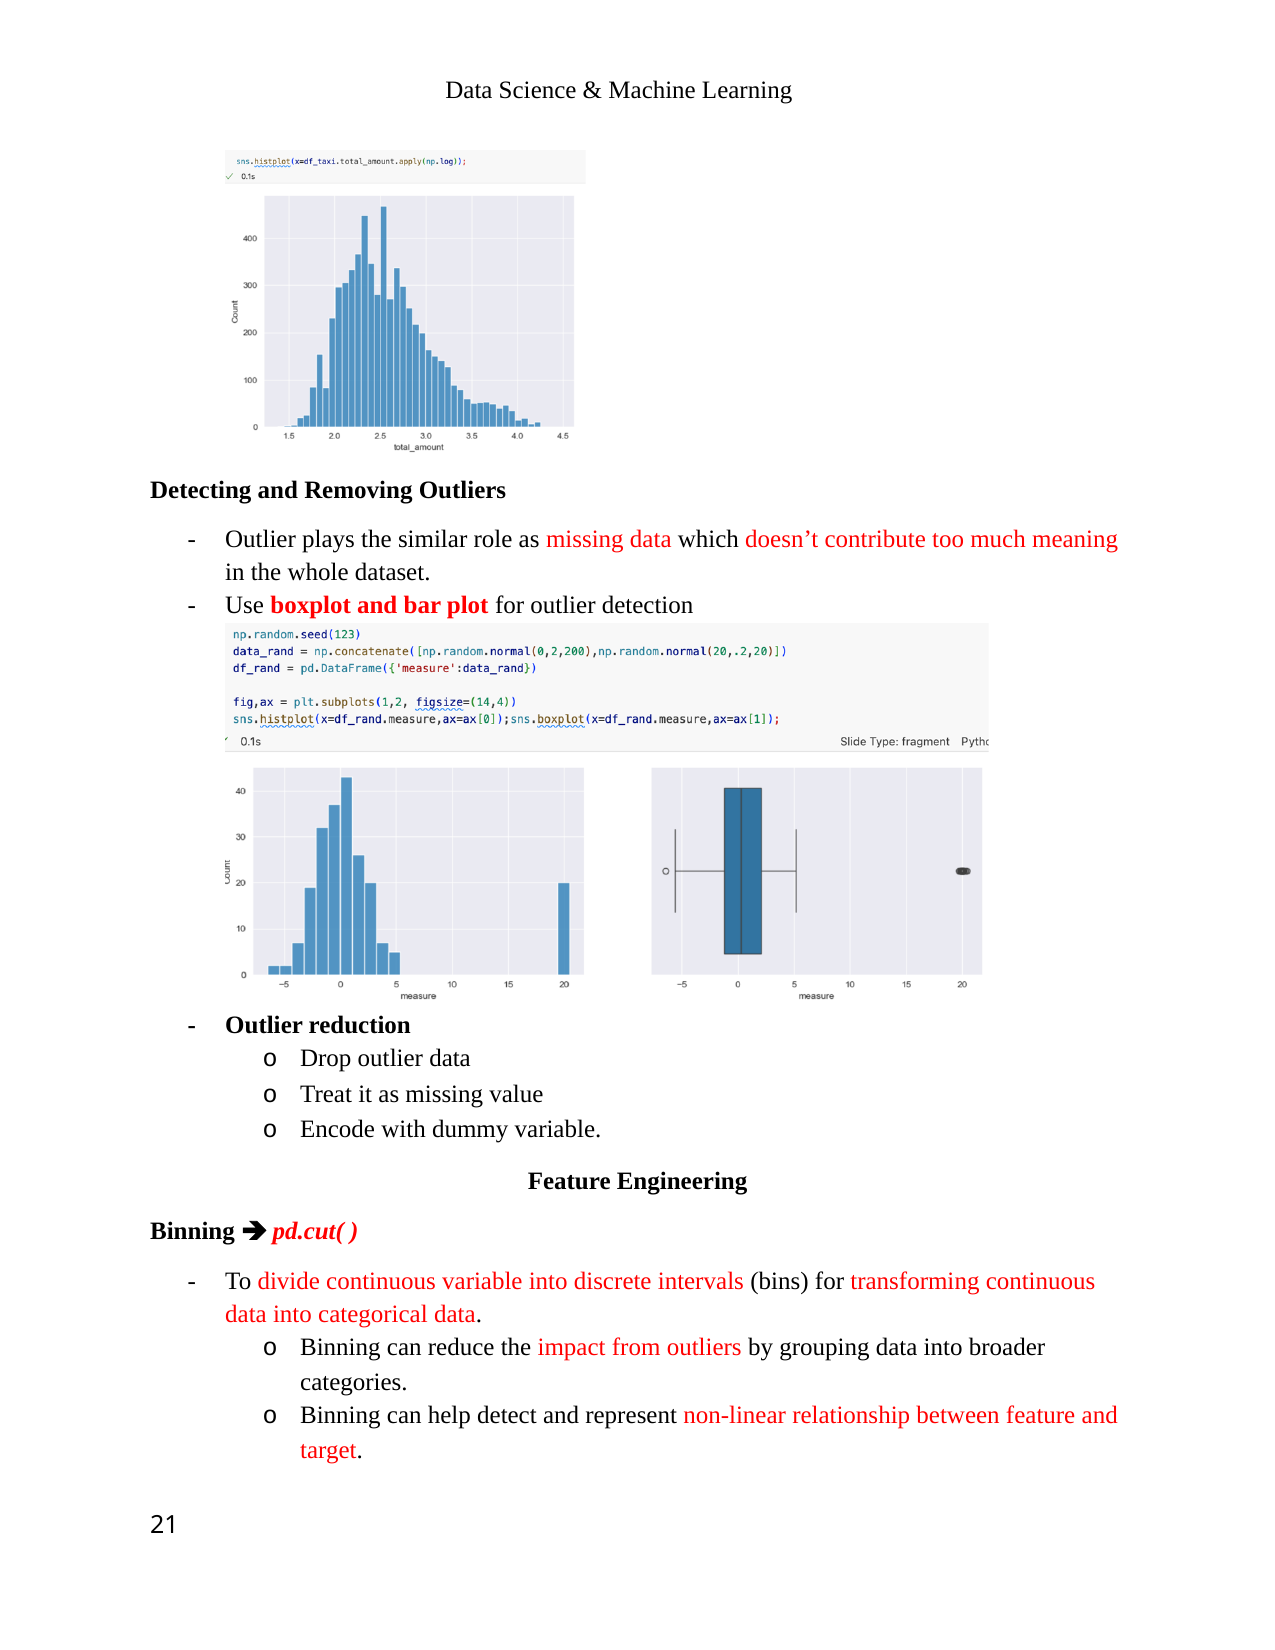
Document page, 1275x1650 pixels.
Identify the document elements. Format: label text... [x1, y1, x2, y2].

text Detecting and Removing Outliers [150, 475, 1125, 503]
list To divide continuous variable into discrete intervals (bins) for transforming continuous data into categorical data. [187, 1266, 1125, 1327]
list Encode with dummy variable. [262, 1114, 1125, 1145]
picture [225, 150, 586, 453]
list Outlier reduction [187, 1010, 1125, 1039]
text Feature Engineering [150, 1166, 1125, 1195]
list Drop outlier data [262, 1043, 1125, 1074]
picture [225, 623, 989, 1006]
text Binning pd.cut( ) [150, 1216, 1125, 1245]
list Outlier plays the similar role as missing data which doesn’t contribute too much meaning in the whole dataset. [187, 524, 1125, 586]
list Use boxplot and bar plot for outlier detection [187, 591, 1125, 619]
list Binning can reduce the impact from outliers by grouping data into broader categories. [262, 1332, 1125, 1396]
list Binning can help detect and represent non-linear relationship between feature and target. [262, 1400, 1125, 1464]
list Treat it as missing value [262, 1079, 1125, 1110]
